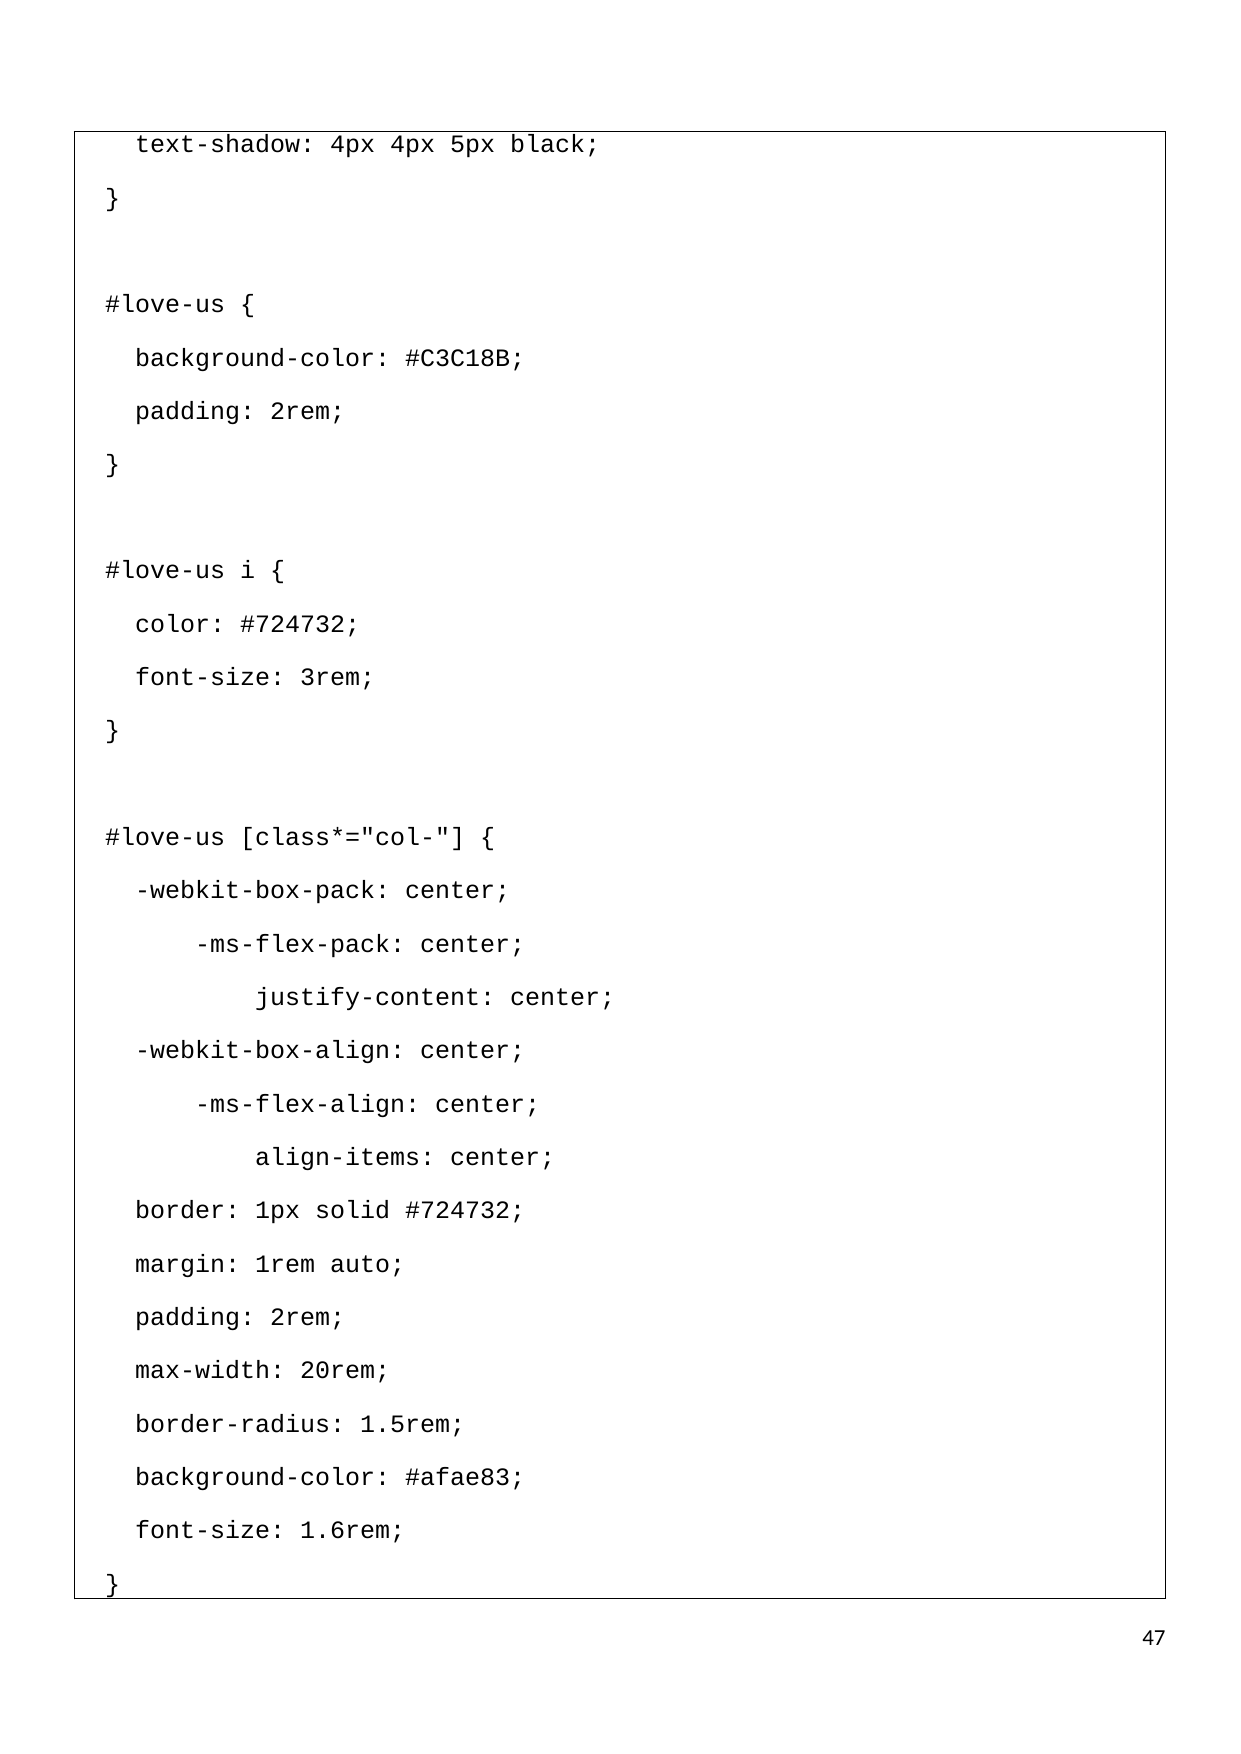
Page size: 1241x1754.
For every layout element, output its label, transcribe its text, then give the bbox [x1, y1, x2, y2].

text border: 1px solid #724732; [75, 1197, 1165, 1226]
text -ms-flex-align: center; [75, 1090, 1165, 1119]
text border-radius: 1.5rem; [75, 1410, 1165, 1439]
text #love-us { [75, 291, 1165, 320]
text } [75, 184, 1165, 214]
text #love-us [class*="col-"] { [75, 823, 1165, 853]
text background-color: #C3C18B; [75, 344, 1165, 373]
text } [75, 717, 1165, 746]
text -ms-flex-pack: center; [75, 930, 1165, 959]
text -webkit-box-pack: center; [75, 877, 1165, 906]
text } [75, 1570, 1165, 1598]
text align-items: center; [75, 1143, 1165, 1173]
text margin: 1rem auto; [75, 1250, 1165, 1279]
text padding: 2rem; [75, 397, 1165, 427]
text } [75, 451, 1165, 480]
text -webkit-box-align: center; [75, 1037, 1165, 1066]
text justify-content: center; [75, 983, 1165, 1013]
text color: #724732; [75, 610, 1165, 640]
text font-size: 3rem; [75, 664, 1165, 693]
text text-shadow: 4px 4px 5px black; [75, 132, 1165, 160]
text #love-us i { [75, 557, 1165, 586]
text font-size: 1.6rem; [75, 1517, 1165, 1546]
text background-color: #afae83; [75, 1463, 1165, 1493]
text max-width: 20rem; [75, 1357, 1165, 1386]
text padding: 2rem; [75, 1303, 1165, 1333]
